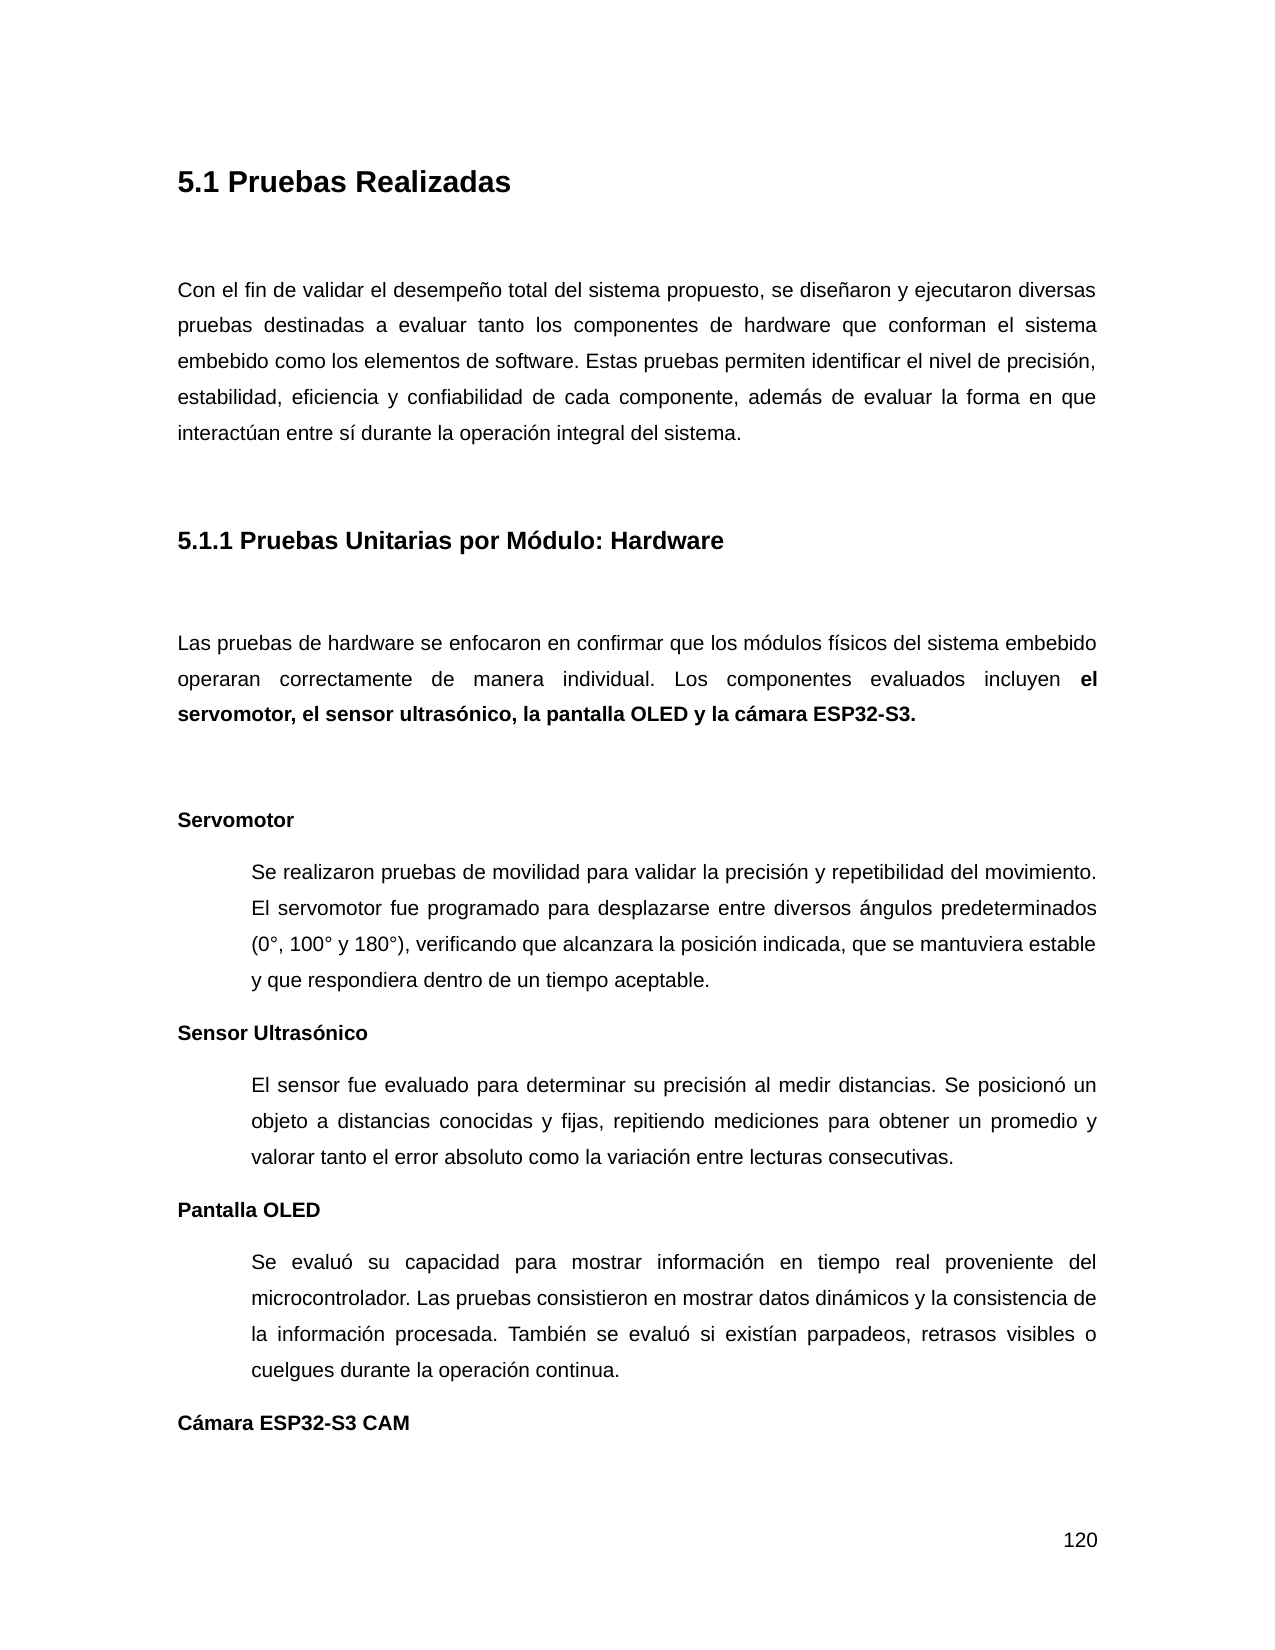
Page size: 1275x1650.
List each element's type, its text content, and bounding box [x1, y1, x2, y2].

text Se realizaron pruebas de movilidad para validar la precisión y repetibilidad del movimiento. El servomotor fue programado para desplazarse entre diversos ángulos predeterminados (0°, 100° y 180°), verificando que alcanzara la posición indicada, que se mantuviera estable y que respondiera dentro de un tiempo aceptable. [251, 860, 1098, 992]
text Cámara ESP32-S3 CAM [177, 1411, 1098, 1434]
text 5.1.1 Pruebas Unitarias por Módulo: Hardware [177, 526, 1098, 555]
subtitle 5.1 Pruebas Realizadas [177, 164, 1098, 199]
text Sensor Ultrasónico [177, 1021, 1098, 1044]
text El sensor fue evaluado para determinar su precisión al medir distancias. Se posicionó un objeto a distancias conocidas y fijas, repitiendo mediciones para obtener un promedio y valorar tanto el error absoluto como la variación entre lecturas consecutivas. [251, 1073, 1098, 1169]
text Servomotor [177, 807, 1098, 831]
text Pantalla OLED [177, 1198, 1098, 1222]
text Las pruebas de hardware se enfocaron en confirmar que los módulos físicos del sistema embebido operaran correctamente de manera individual. Los componentes evaluados incluyen el servomotor, el sensor ultrasónico, la pantalla OLED y la cámara ESP32-S3. [177, 630, 1098, 726]
text Se evaluó su capacidad para mostrar información en tiempo real proveniente del microcontrolador. Las pruebas consistieron en mostrar datos dinámicos y la consistencia de la información procesada. También se evaluó si existían parpadeos, retrasos visibles o cuelgues durante la operación continua. [251, 1250, 1098, 1382]
text Con el fin de validar el desempeño total del sistema propuesto, se diseñaron y ejecutaron diversas pruebas destinadas a evaluar tanto los componentes de hardware que conforman el sistema embebido como los elementos de software. Estas pruebas permiten identificar el nivel de precisión, estabilidad, eficiencia y confiabilidad de cada componente, además de evaluar la forma en que interactúan entre sí durante la operación integral del sistema. [177, 277, 1098, 445]
